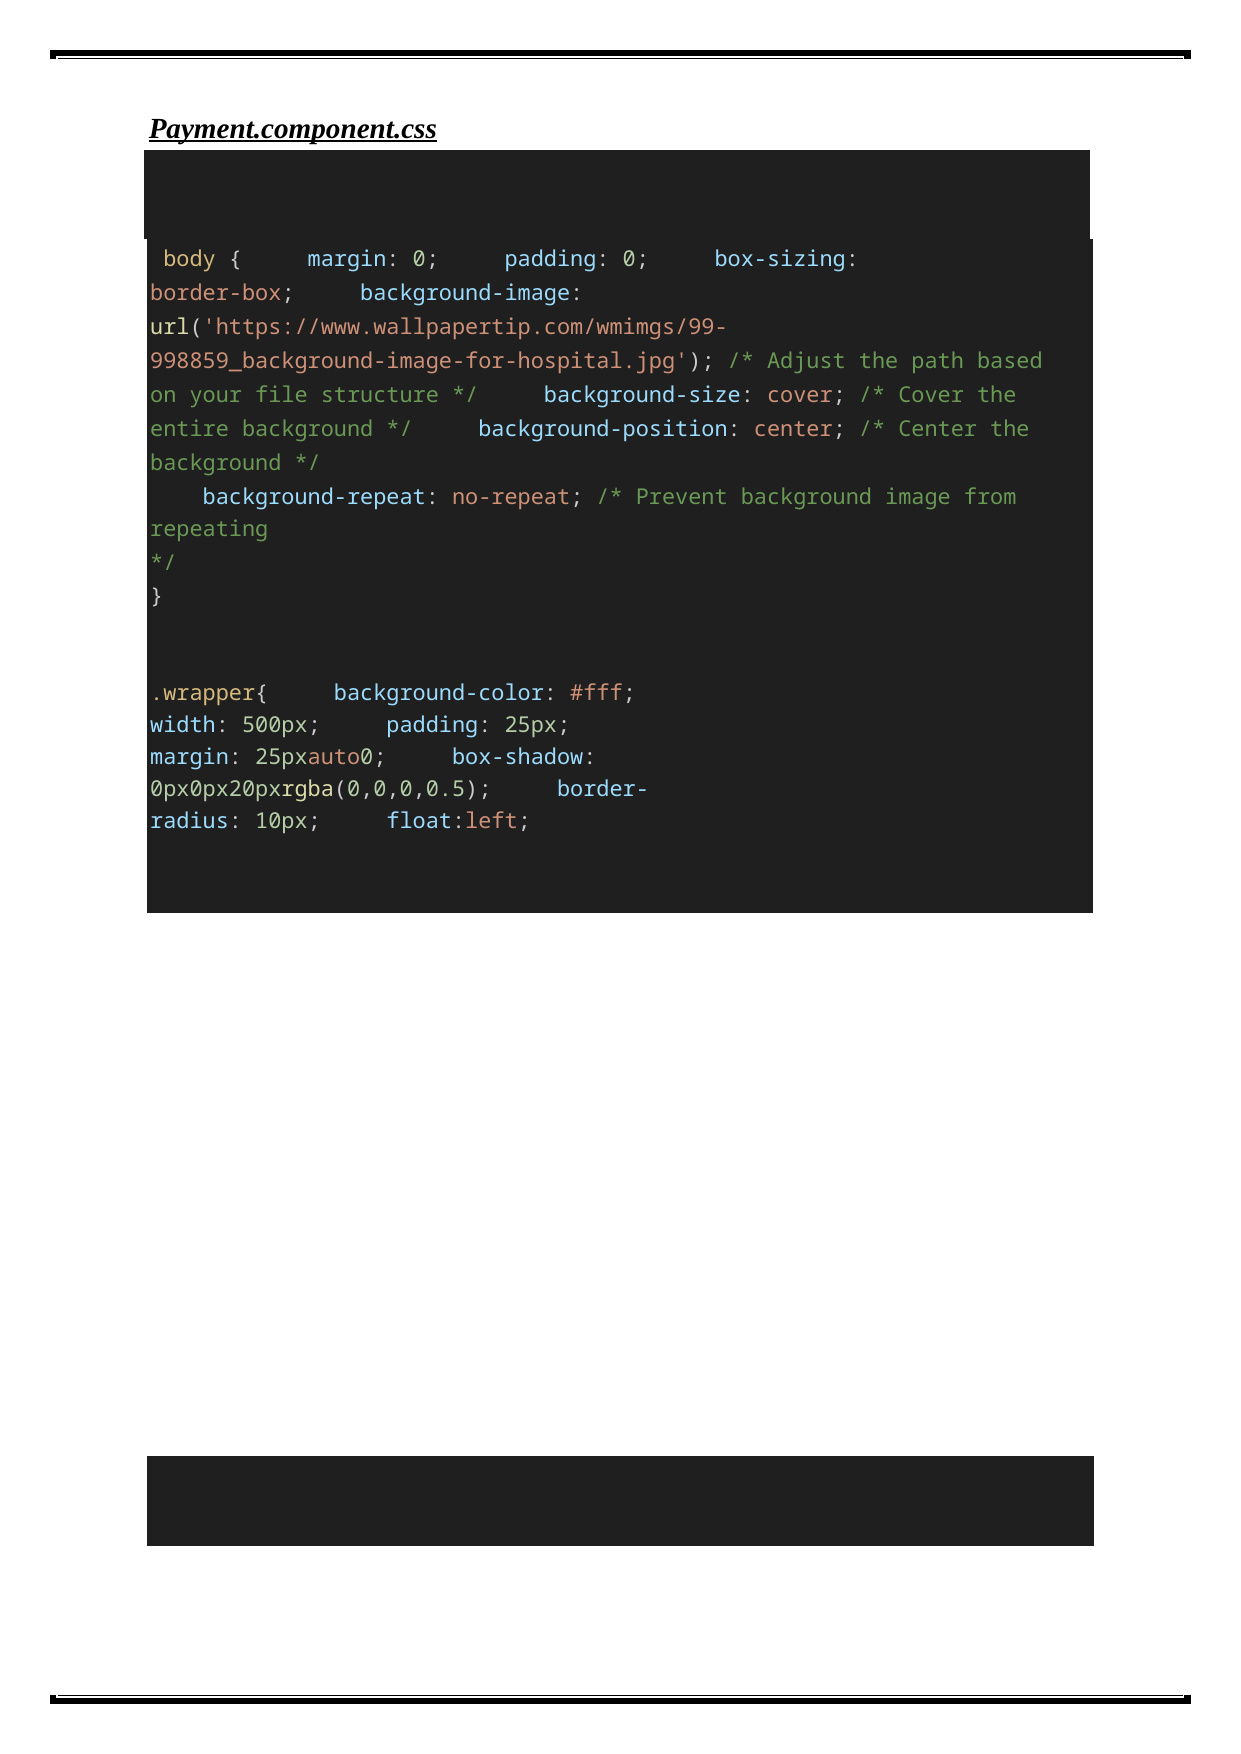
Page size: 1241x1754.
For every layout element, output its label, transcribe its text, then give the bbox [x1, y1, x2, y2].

table_header body { margin: 0; padding: 0; box-sizing: border-box; background-image: url('https://www.wallpapertip.com/wmimgs/99- 998859_background-image-for-hospital.jpg'); /* Adjust the path based on your file structure */ background-size: cover; /* Cover the entire background */ background-position: center; /* Center the background */ background-repeat: no-repeat; /* Prevent background image from repeating */ } .wrapper{ background-color: #fff; width: 500px; padding: 25px; margin: 25pxauto0; box-shadow: 0px0px20pxrgba(0,0,0,0.5); border-radius: 10px; float:left; [147, 239, 1093, 913]
subtitle Payment.component.css [148, 111, 535, 145]
